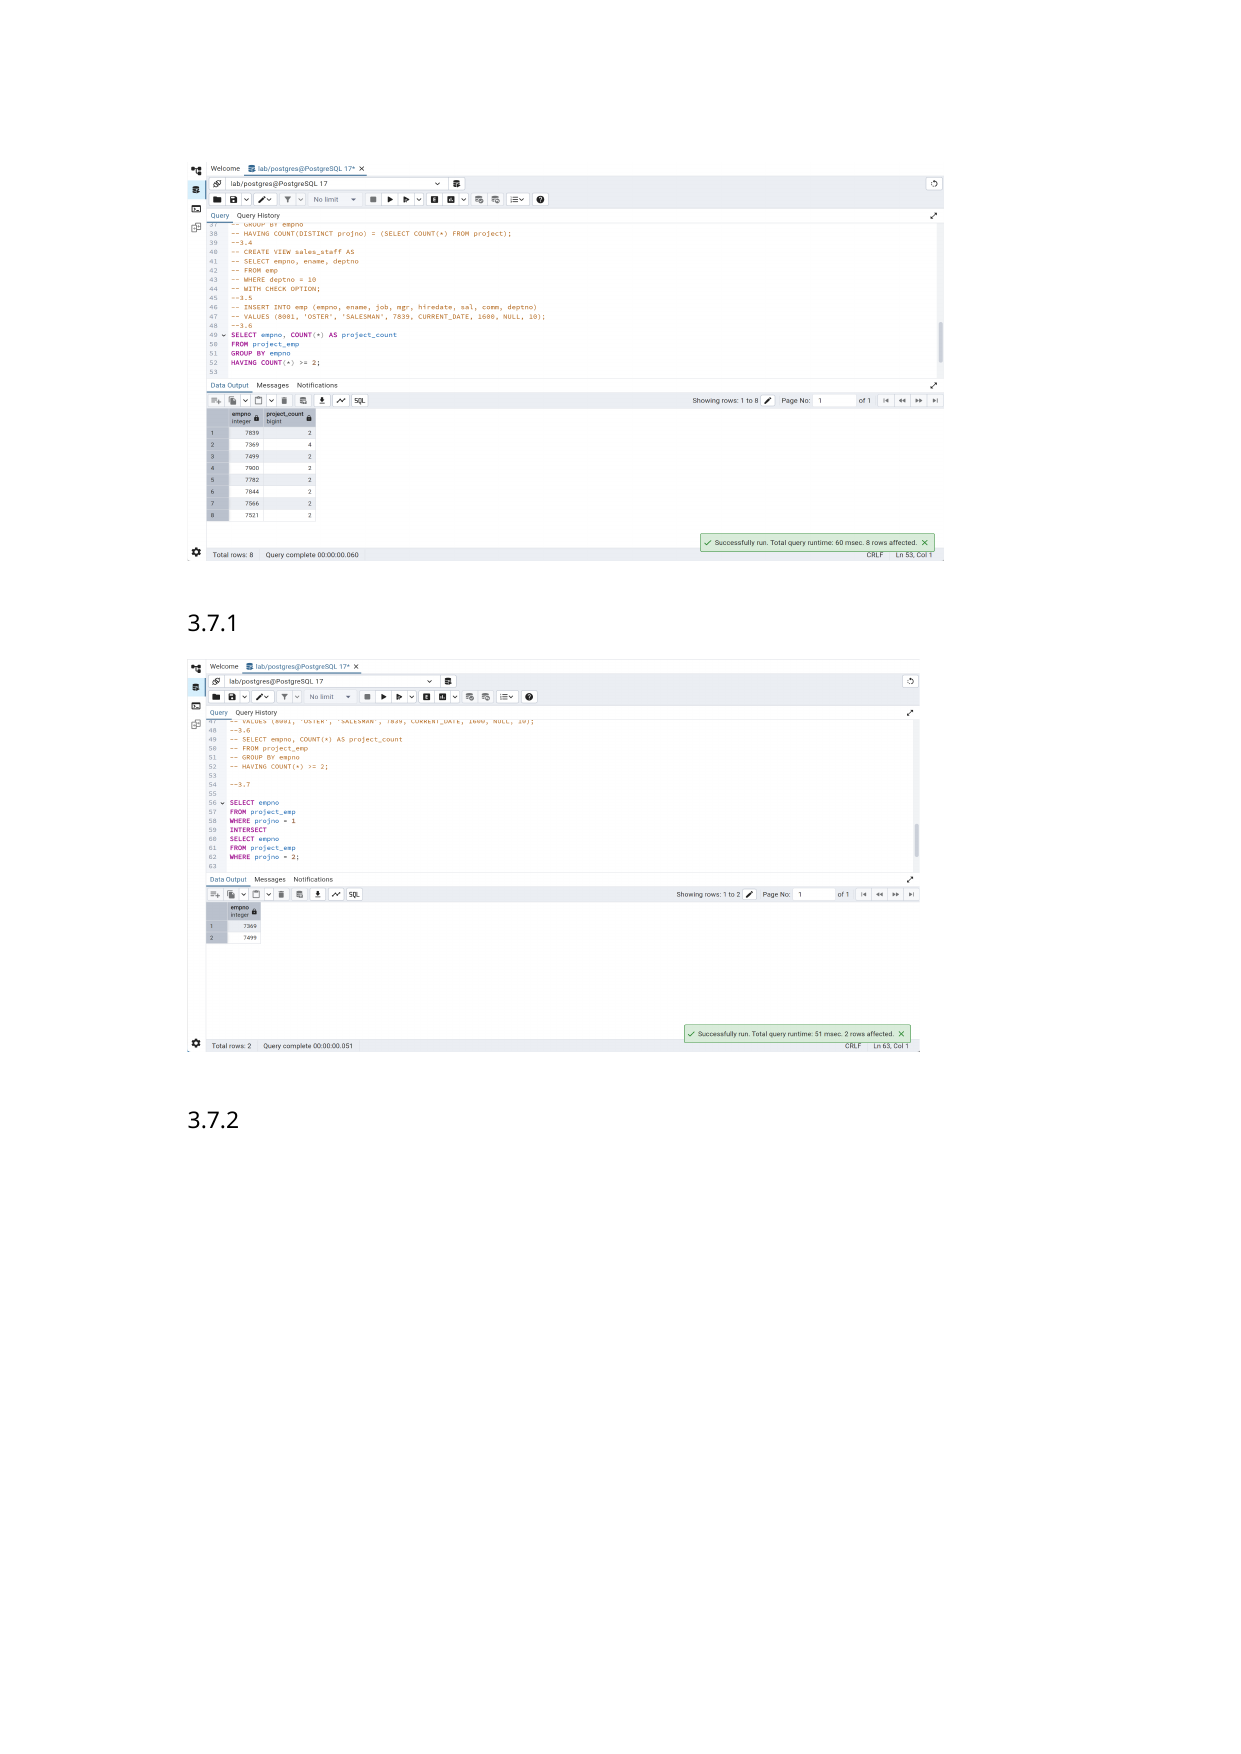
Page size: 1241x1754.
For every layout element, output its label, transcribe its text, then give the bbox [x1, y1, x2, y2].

text 3.7.2 [187, 1103, 1053, 1136]
picture [187, 659, 920, 1052]
picture [187, 162, 944, 561]
text 3.7.1 [187, 606, 1053, 638]
